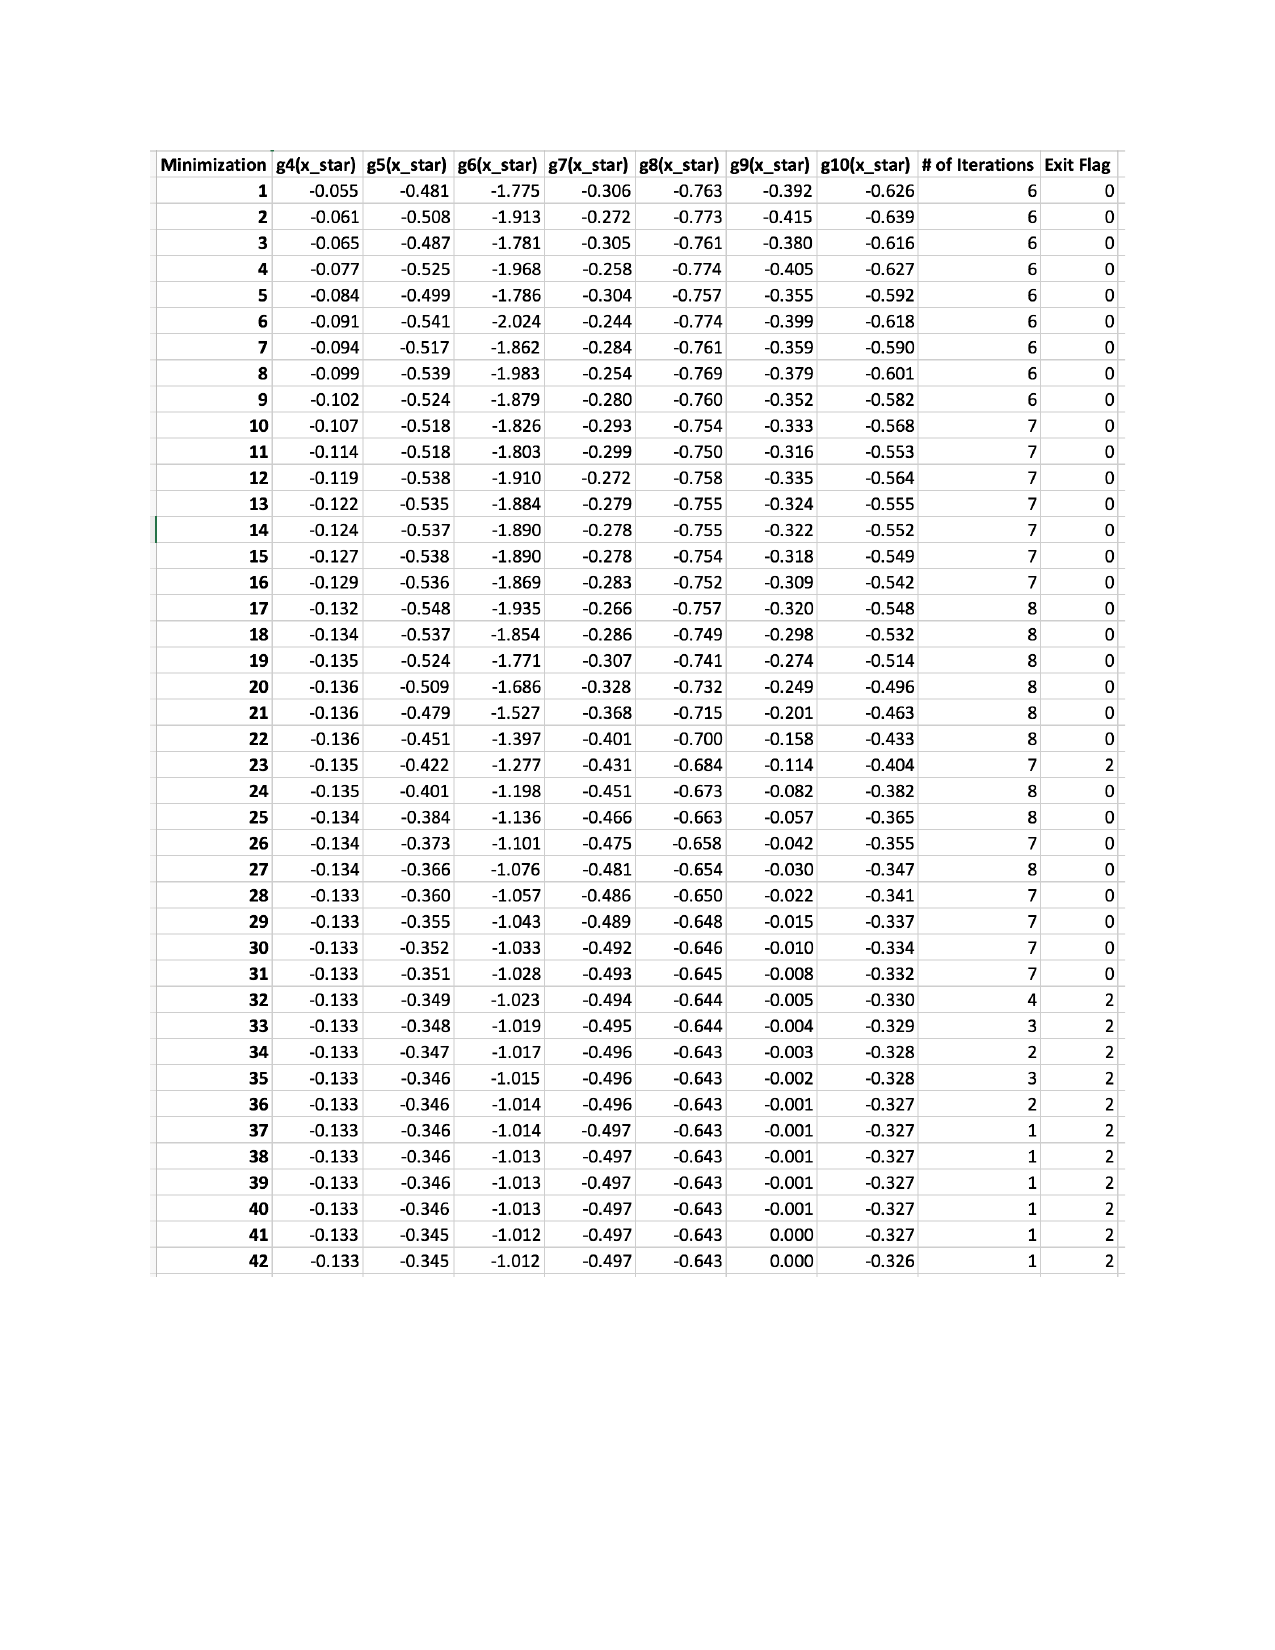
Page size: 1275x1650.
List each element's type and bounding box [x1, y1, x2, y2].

picture [150, 150, 1125, 1277]
